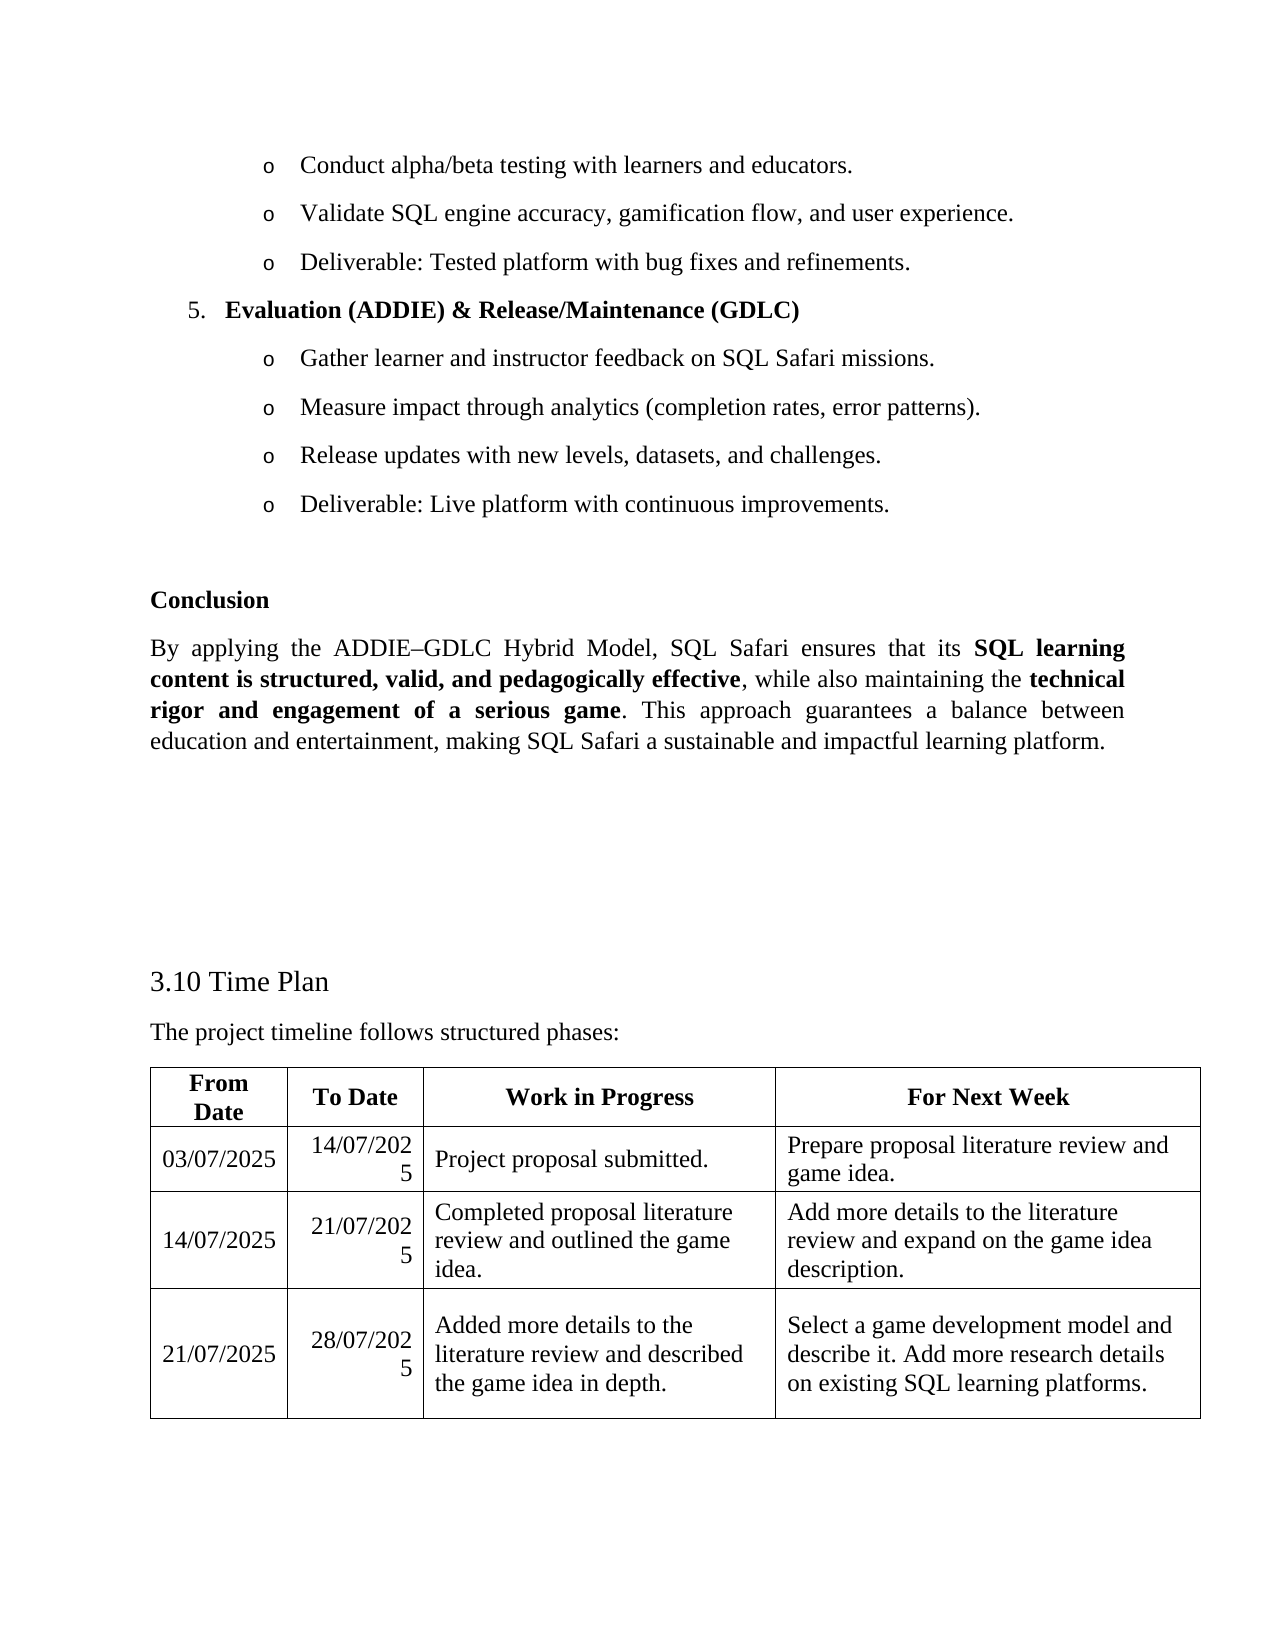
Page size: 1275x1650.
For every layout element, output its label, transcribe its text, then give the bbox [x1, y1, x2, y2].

list The project timeline follows structured phases: [150, 1017, 1125, 1046]
subtitle 3.10 Time Plan [150, 964, 1125, 998]
table_cell 28/07/2025 [288, 1289, 423, 1418]
table_header From Date [151, 1068, 287, 1126]
table_cell 14/07/2025 [151, 1192, 287, 1288]
table_cell Added more details to the literature review and described the game idea in depth. [424, 1289, 775, 1418]
table_cell Completed proposal literature review and outlined the game idea. [424, 1192, 775, 1288]
table_header Work in Progress [424, 1068, 775, 1126]
table_cell 03/07/2025 [151, 1127, 287, 1191]
text By applying the ADDIE–GDLC Hybrid Model, SQL Safari ensures that its SQL learning content is structured, valid, and pedagogically effective, while also maintaining the technical rigor and engagement of a serious game. This approach guarantees a balance between education and entertainment, making SQL Safari a sustainable and impactful learning platform. [150, 633, 1125, 755]
list Deliverable: Live platform with continuous improvements. [262, 489, 1125, 518]
list Validate SQL engine accuracy, gamification flow, and user experience. [262, 198, 1125, 228]
table_cell 21/07/2025 [288, 1192, 423, 1288]
list Evaluation (ADDIE) & Release/Maintenance (GDLC) [187, 296, 1125, 324]
table_cell 14/07/2025 [288, 1127, 423, 1191]
table_cell Prepare proposal literature review and game idea. [776, 1127, 1200, 1191]
table_cell 21/07/2025 [151, 1289, 287, 1418]
table_cell Select a game development model and describe it. Add more research details on existing SQL learning platforms. [776, 1289, 1200, 1418]
list Conduct alpha/beta testing with learners and educators. [262, 150, 1125, 179]
table_header To Date [288, 1068, 423, 1126]
table_cell Project proposal submitted. [424, 1127, 775, 1191]
table_header For Next Week [776, 1068, 1200, 1126]
list Measure impact through analytics (completion rates, error patterns). [262, 392, 1125, 421]
list Deliverable: Tested platform with bug fixes and refinements. [262, 247, 1125, 277]
list Gather learner and instructor feedback on SQL Safari missions. [262, 343, 1125, 373]
table_cell Add more details to the literature review and expand on the game idea description. [776, 1192, 1200, 1288]
text Conclusion [150, 585, 1125, 614]
list Release updates with new levels, datasets, and challenges. [262, 440, 1125, 470]
